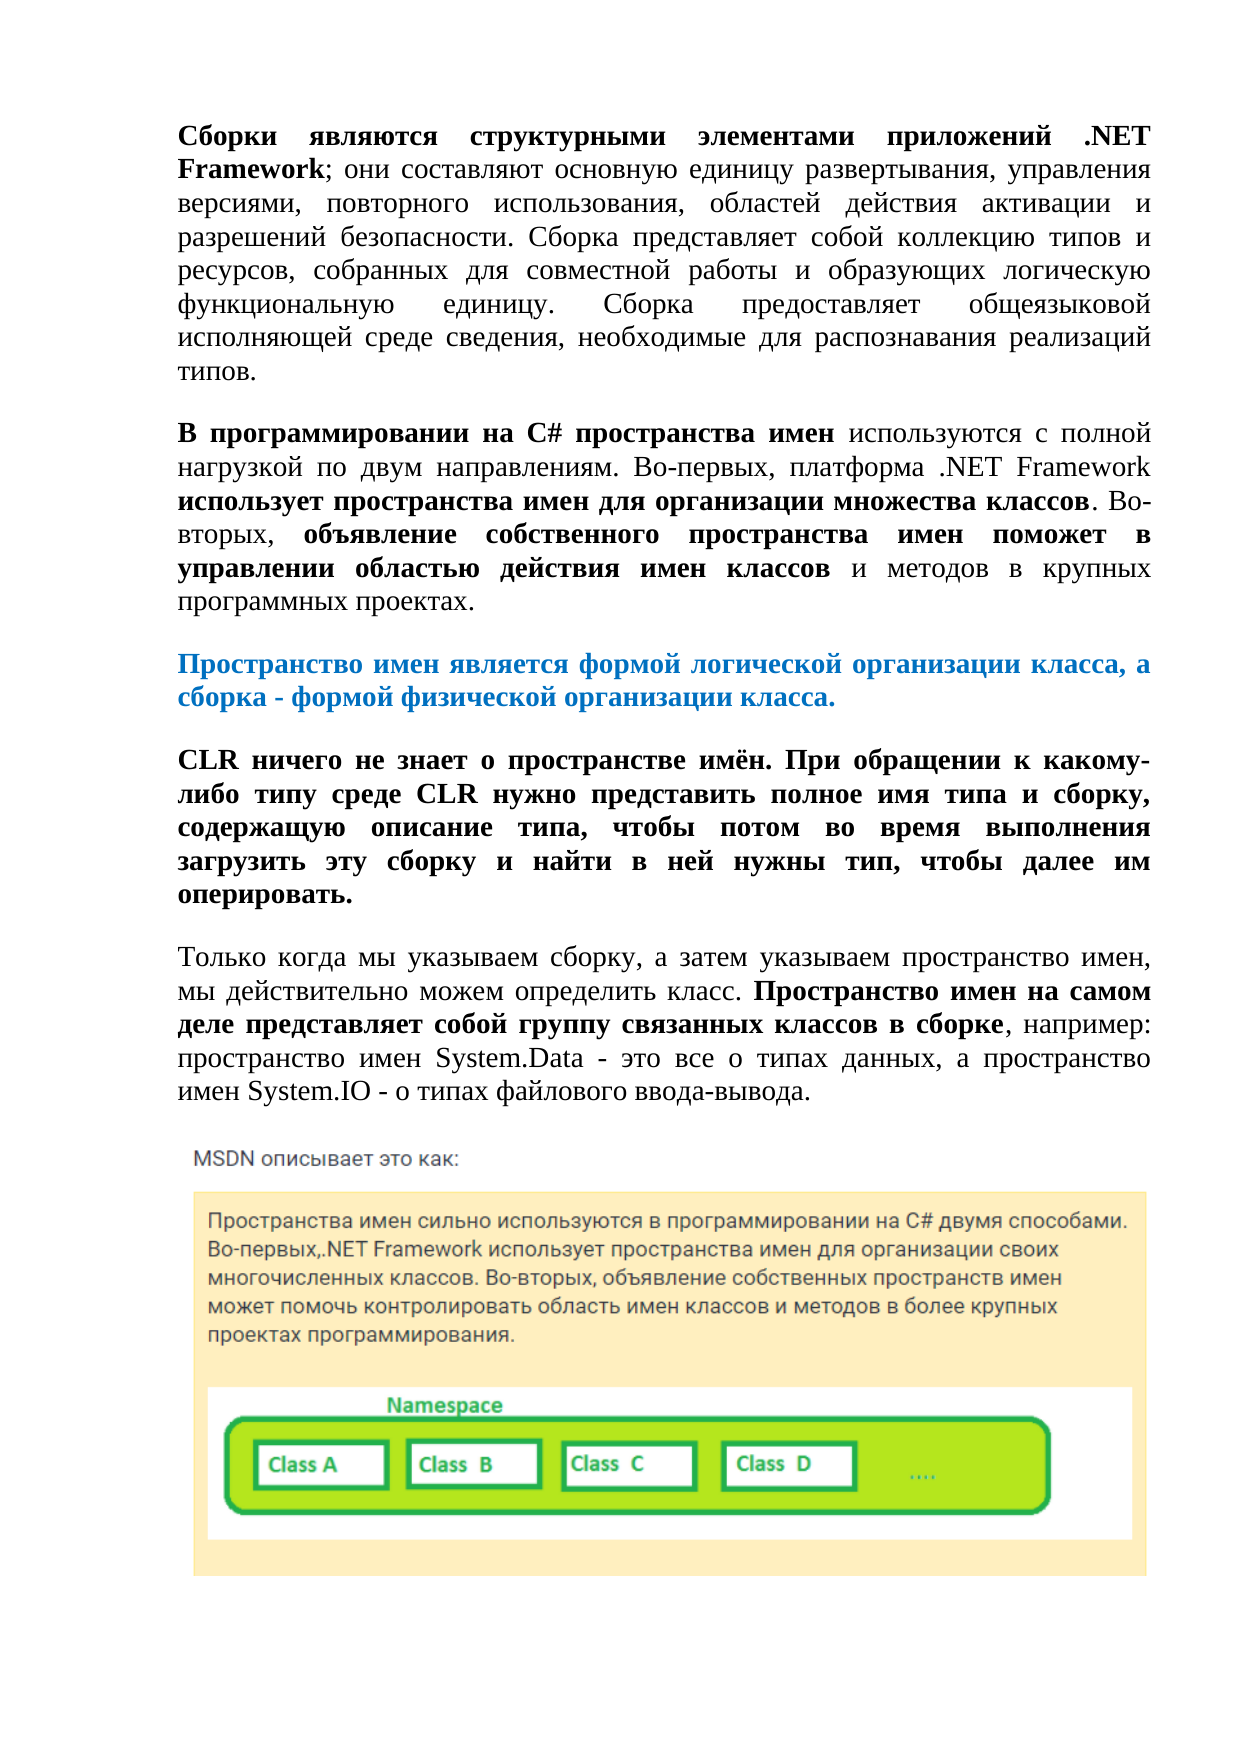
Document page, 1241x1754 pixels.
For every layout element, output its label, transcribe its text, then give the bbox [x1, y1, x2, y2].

picture [177, 1136, 1153, 1576]
text Пространство имен является формой логической организации класса, а сборка - формой физической организации класса. [177, 646, 1152, 713]
text Только когда мы указываем сборку, а затем указываем пространство имен, мы действительно можем определить класс. Пространство имен на самом деле представляет собой группу связанных классов в сборке, например: пространство имен System.Data - это все о типах данных, а пространство имен System.IO - о типах файлового ввода-вывода. [177, 939, 1152, 1107]
text Сборки являются структурными элементами приложений .NET Framework; они составляют основную единицу развертывания, управления версиями, повторного использования, областей действия активации и разрешений безопасности. Сборка представляет собой коллекцию типов и ресурсов, собранных для совместной работы и образующих логическую функциональную единицу. Сборка предоставляет общеязыковой исполняющей среде сведения, необходимые для распознавания реализаций типов. [177, 118, 1152, 386]
text В программировании на C# пространства имен используются с полной нагрузкой по двум направлениям. Во-первых, платформа .NET Framework использует пространства имен для организации множества классов. Во-вторых, объявление собственного пространства имен поможет в управлении областью действия имен классов и методов в крупных программных проектах. [177, 416, 1152, 617]
text CLR ничего не знает о пространстве имён. При обращении к какому-либо типу среде CLR нужно представить полное имя типа и сборку, содержащую описание типа, чтобы потом во время выполнения загрузить эту сборку и найти в ней нужны тип, чтобы далее им оперировать. [177, 742, 1152, 910]
